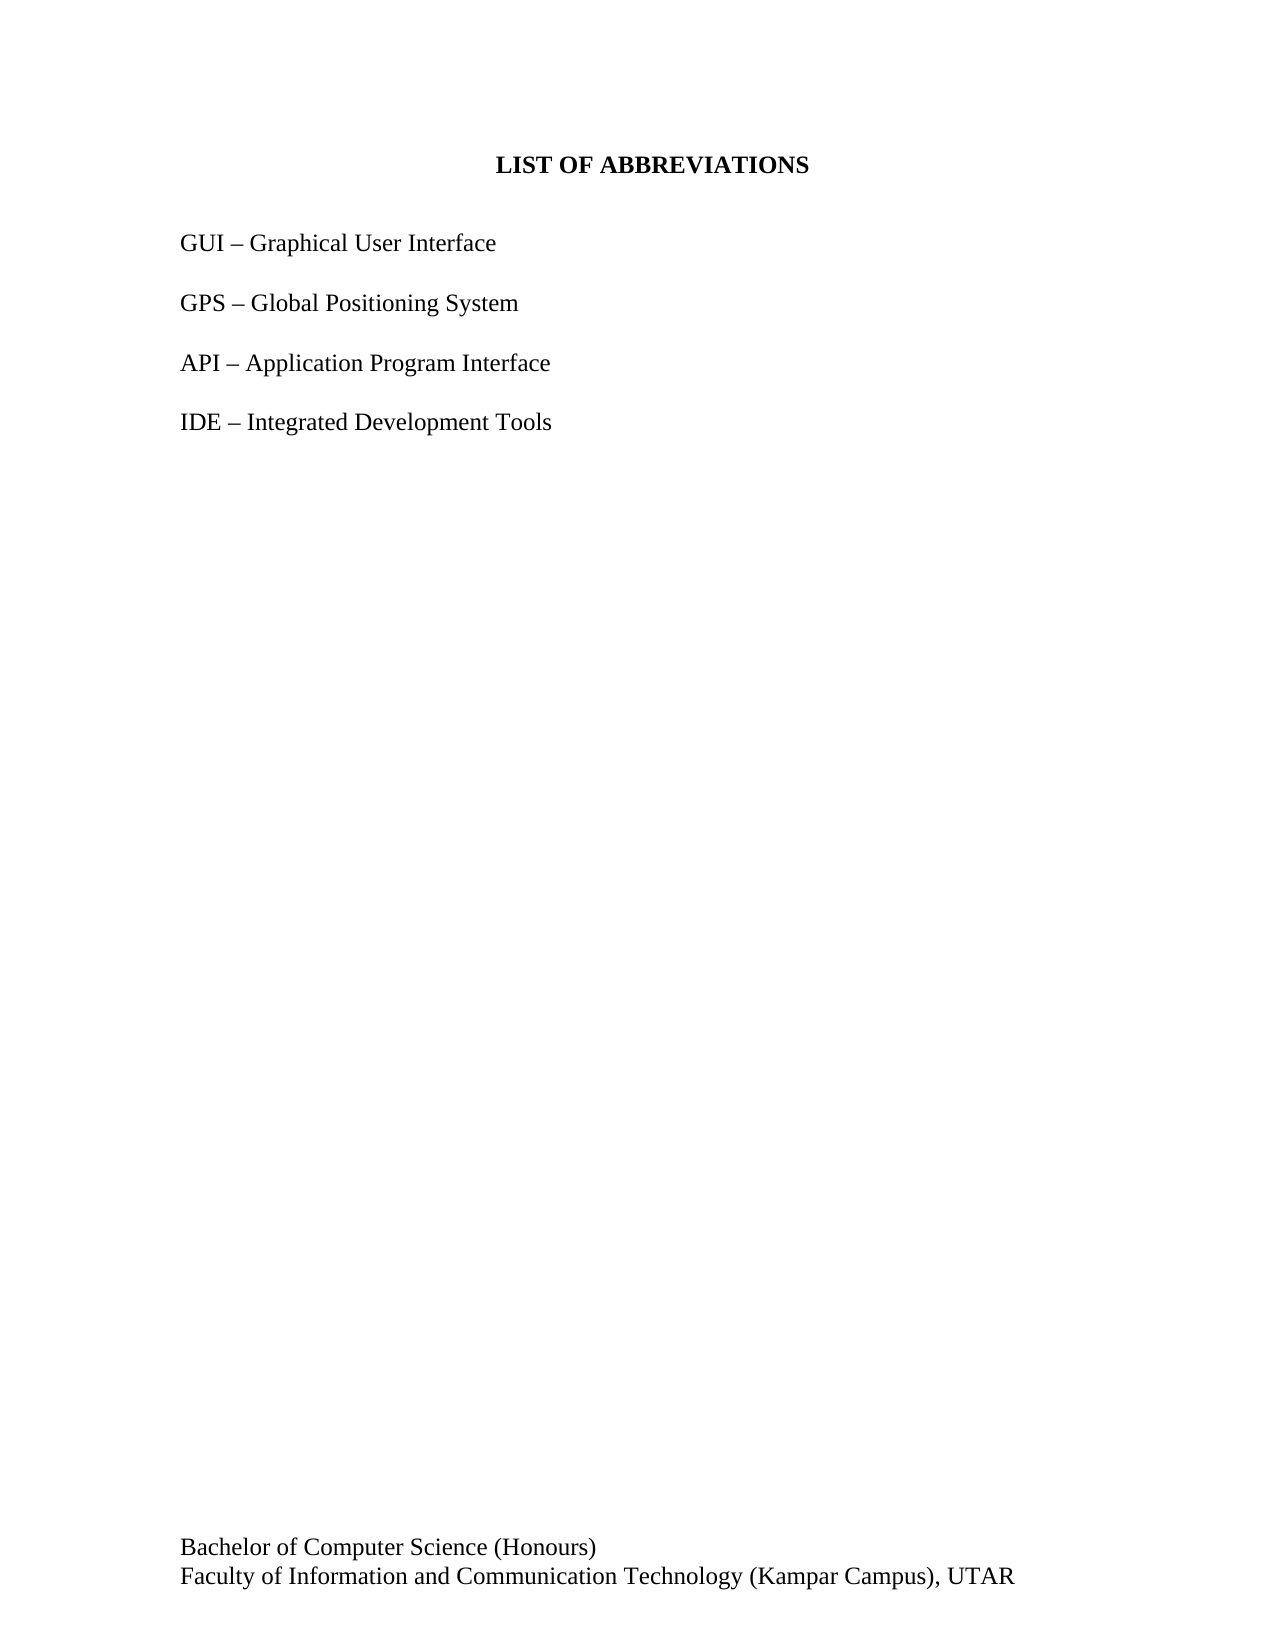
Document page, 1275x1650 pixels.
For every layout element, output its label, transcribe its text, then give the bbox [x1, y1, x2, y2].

text GPS – Global Positioning System [180, 288, 1125, 317]
subtitle LIST OF ABBREVIATIONS [180, 150, 1125, 179]
text IDE – Integrated Development Tools [180, 407, 1125, 436]
text API – Application Program Interface [180, 348, 1125, 376]
text GUI – Graphical User Interface [180, 228, 1125, 257]
